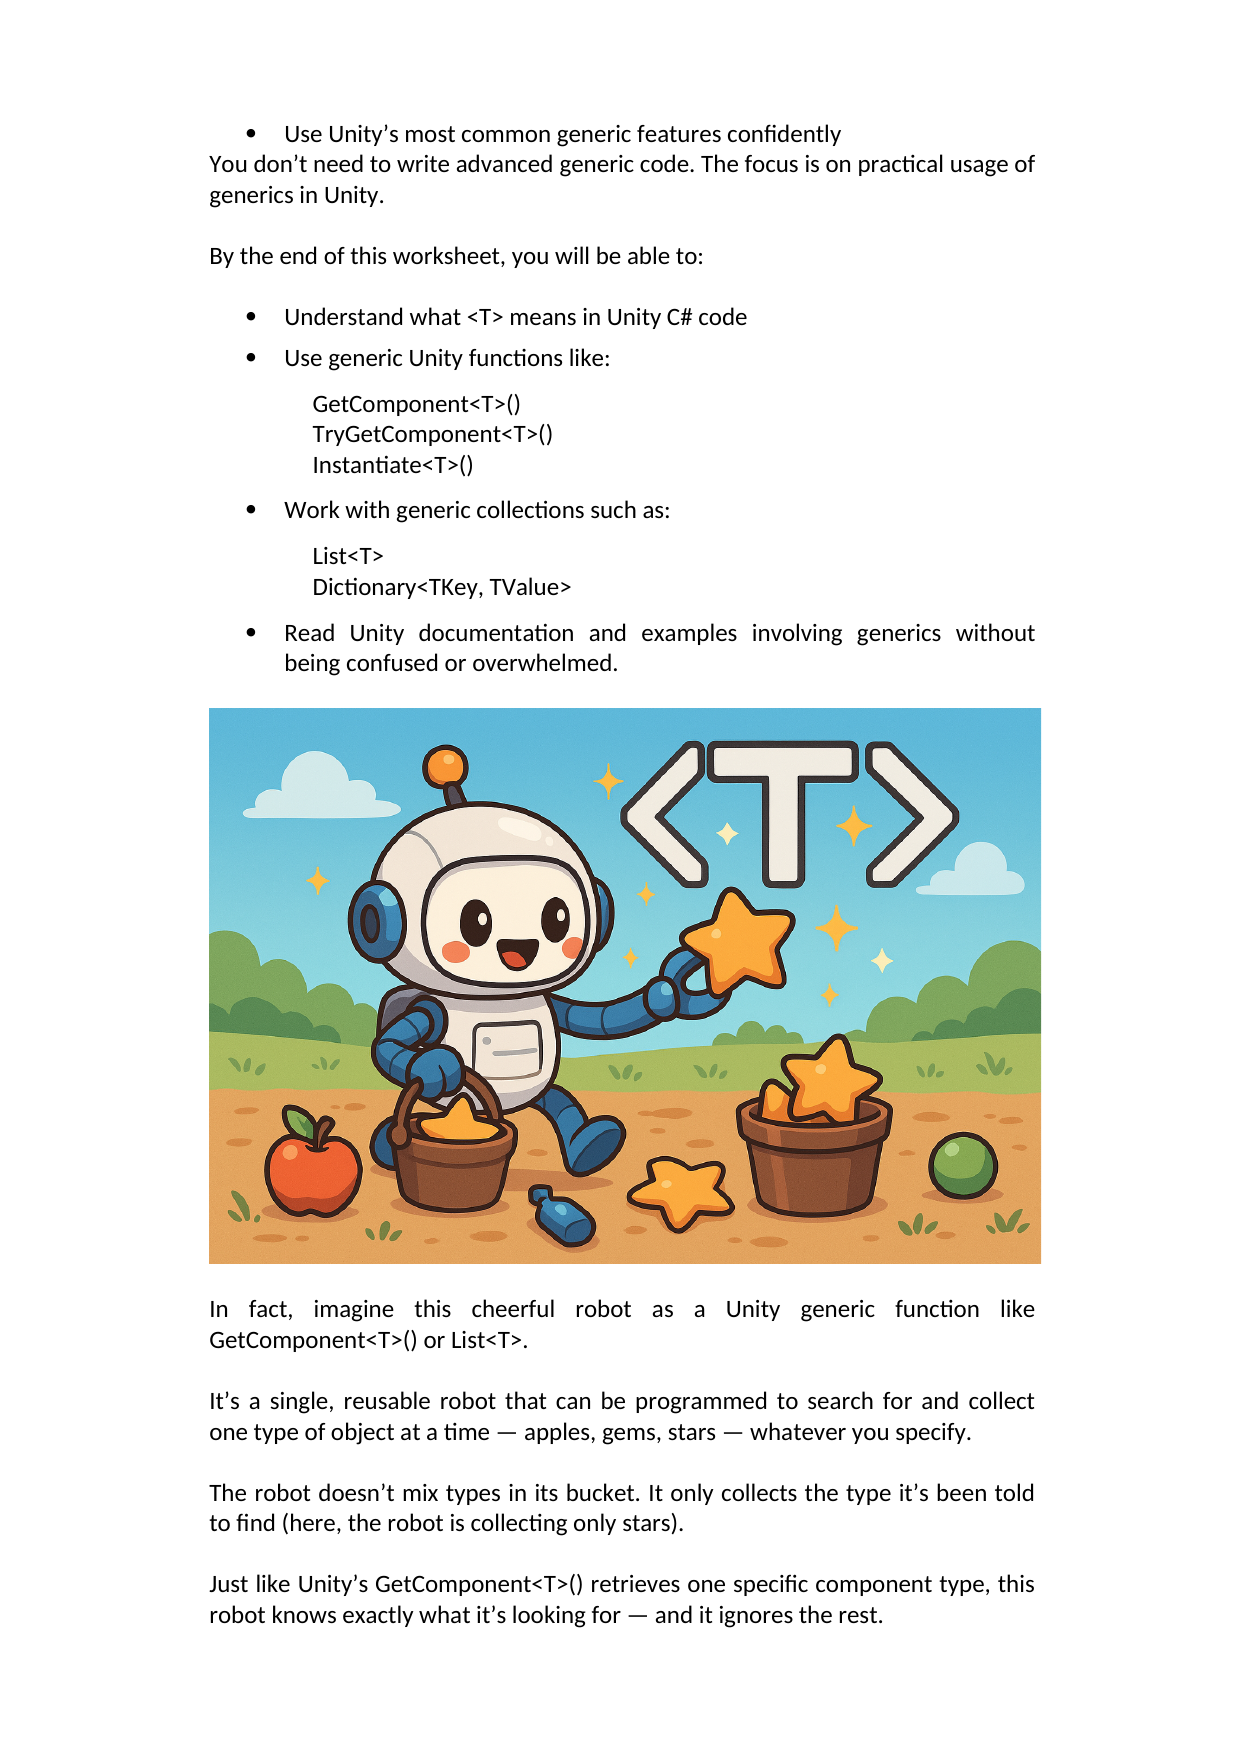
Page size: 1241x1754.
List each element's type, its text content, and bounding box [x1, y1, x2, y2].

list Read Unity documentation and examples involving generics without being confused or overwhelmed. [247, 617, 1036, 678]
list You don’t need to write advanced generic code. The focus is on practical usage of generics in Unity. [209, 149, 1036, 210]
picture [209, 708, 1042, 1264]
list By the end of this worksheet, you will be able to: [209, 240, 1036, 271]
list It’s a single, reusable robot that can be programmed to search for and collect one type of object at a time — apples, gems, stars — whatever you specify. [209, 1385, 1036, 1446]
list Work with generic collections such as: [247, 495, 1036, 525]
list Dictionary<TKey, TValue> [312, 571, 1036, 602]
text TryGetComponent<T>() [312, 418, 1036, 449]
list Understand what <T> means in Unity C# code [247, 301, 1036, 332]
text GetComponent<T>() [312, 388, 1036, 418]
list In fact, imagine this cheerful robot as a Unity generic function like GetComponent<T>() or List<T>. [209, 1294, 1036, 1355]
text Instantiate<T>() [312, 449, 1036, 479]
list List<T> [312, 525, 1036, 571]
list Use generic Unity functions like: [247, 342, 1036, 372]
list Just like Unity’s GetComponent<T>() retrieves one specific component type, this robot knows exactly what it’s looking for — and it ignores the rest. [209, 1568, 1036, 1629]
list Use Unity’s most common generic features confidently [247, 118, 1036, 149]
list The robot doesn’t mix types in its bucket. It only collects the type it’s been told to find (here, the robot is collecting only stars). [209, 1477, 1036, 1538]
